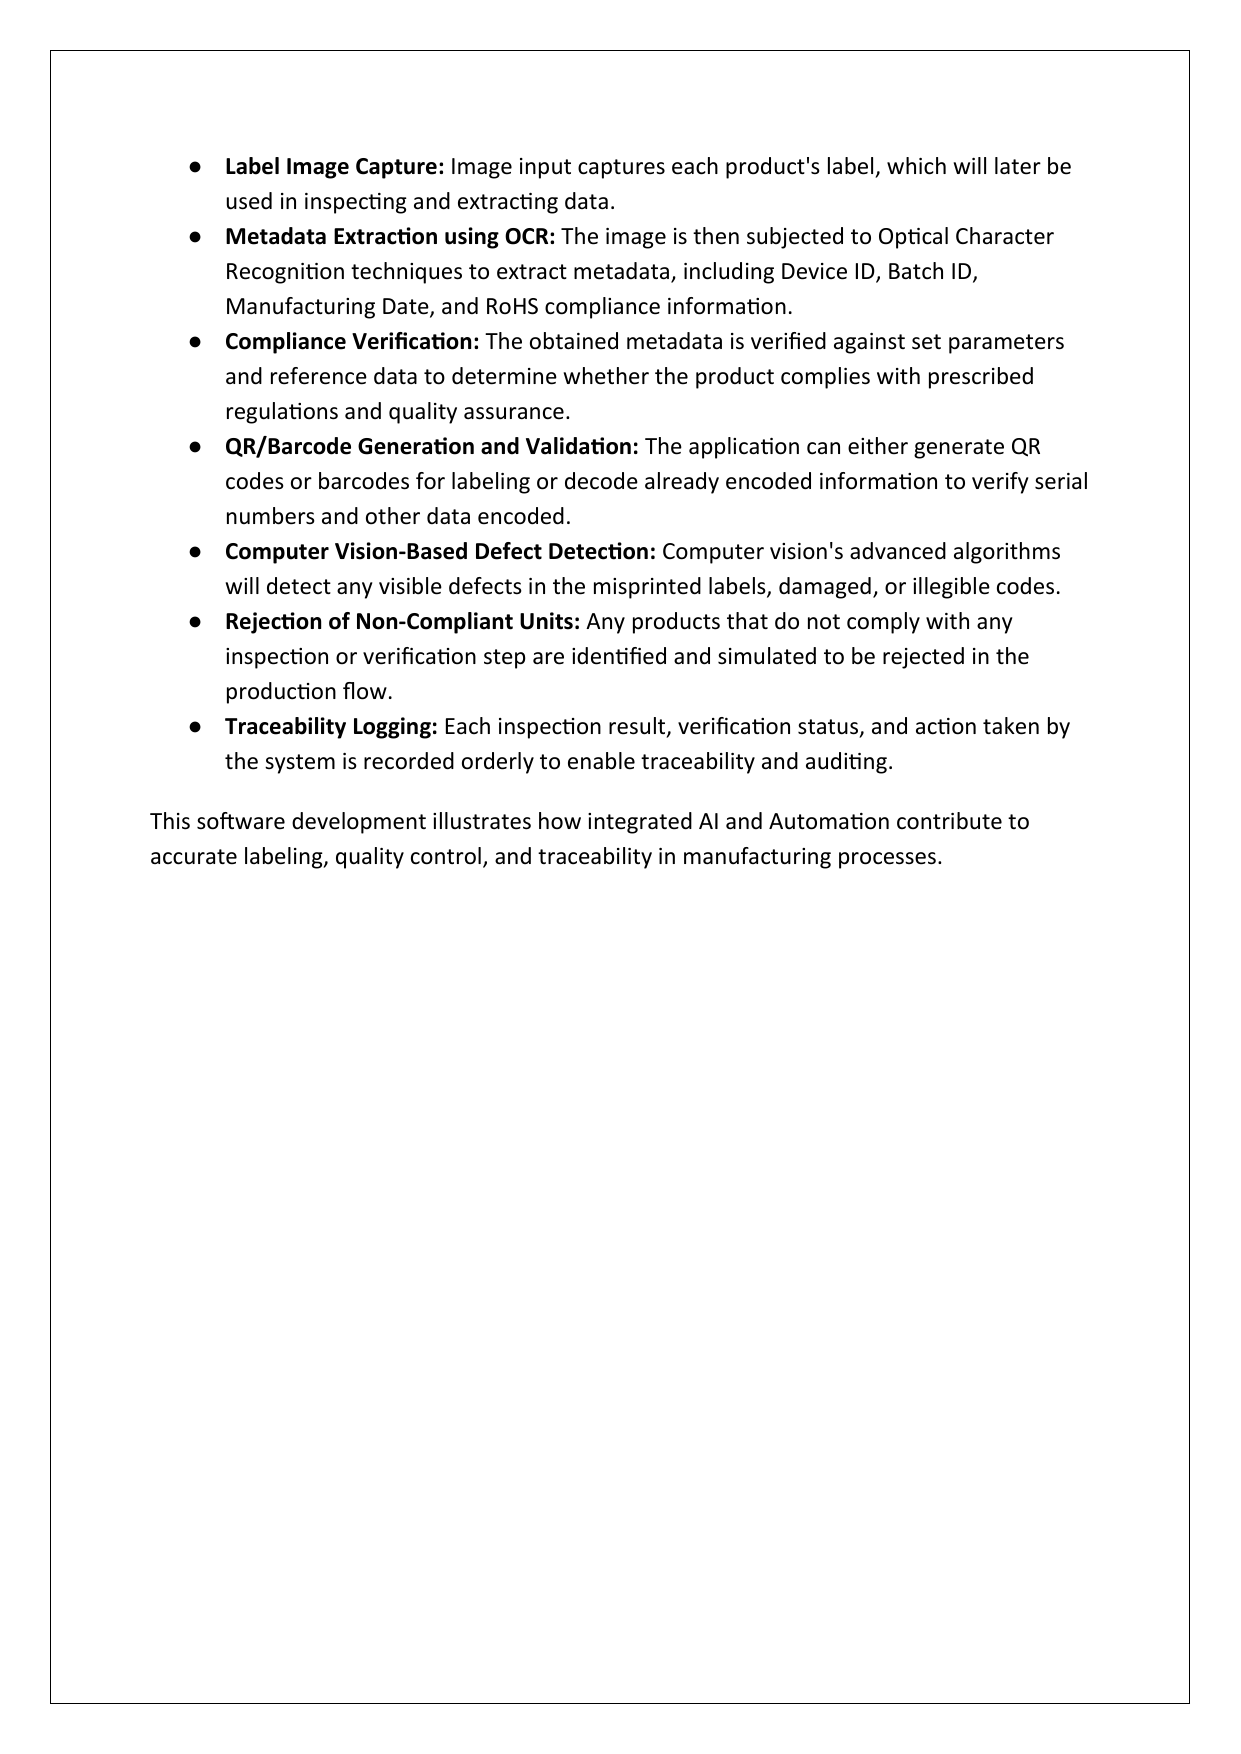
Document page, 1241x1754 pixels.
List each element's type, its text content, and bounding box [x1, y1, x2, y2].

list Traceability Logging: Each inspection result, verification status, and action taken by the system is recorded orderly to enable traceability and auditing. [187, 710, 1090, 776]
list Compliance Verification: The obtained metadata is verified against set parameters and reference data to determine whether the product complies with prescribed regulations and quality assurance. [187, 325, 1090, 426]
text This software development illustrates how integrated AI and Automation contribute to accurate labeling, quality control, and traceability in manufacturing processes. [150, 805, 1090, 871]
list Metadata Extraction using OCR: The image is then subjected to Optical Character Recognition techniques to extract metadata, including Device ID, Batch ID, Manufacturing Date, and RoHS compliance information. [187, 220, 1090, 321]
list Rejection of Non-Compliant Units: Any products that do not comply with any inspection or verification step are identified and simulated to be rejected in the production flow. [187, 605, 1090, 706]
list Label Image Capture: Image input captures each product's label, which will later be used in inspecting and extracting data. [187, 150, 1090, 216]
list QR/Barcode Generation and Validation: The application can either generate QR codes or barcodes for labeling or decode already encoded information to verify serial numbers and other data encoded. [187, 430, 1090, 531]
list Computer Vision-Based Defect Detection: Computer vision's advanced algorithms will detect any visible defects in the misprinted labels, damaged, or illegible codes. [187, 535, 1090, 601]
